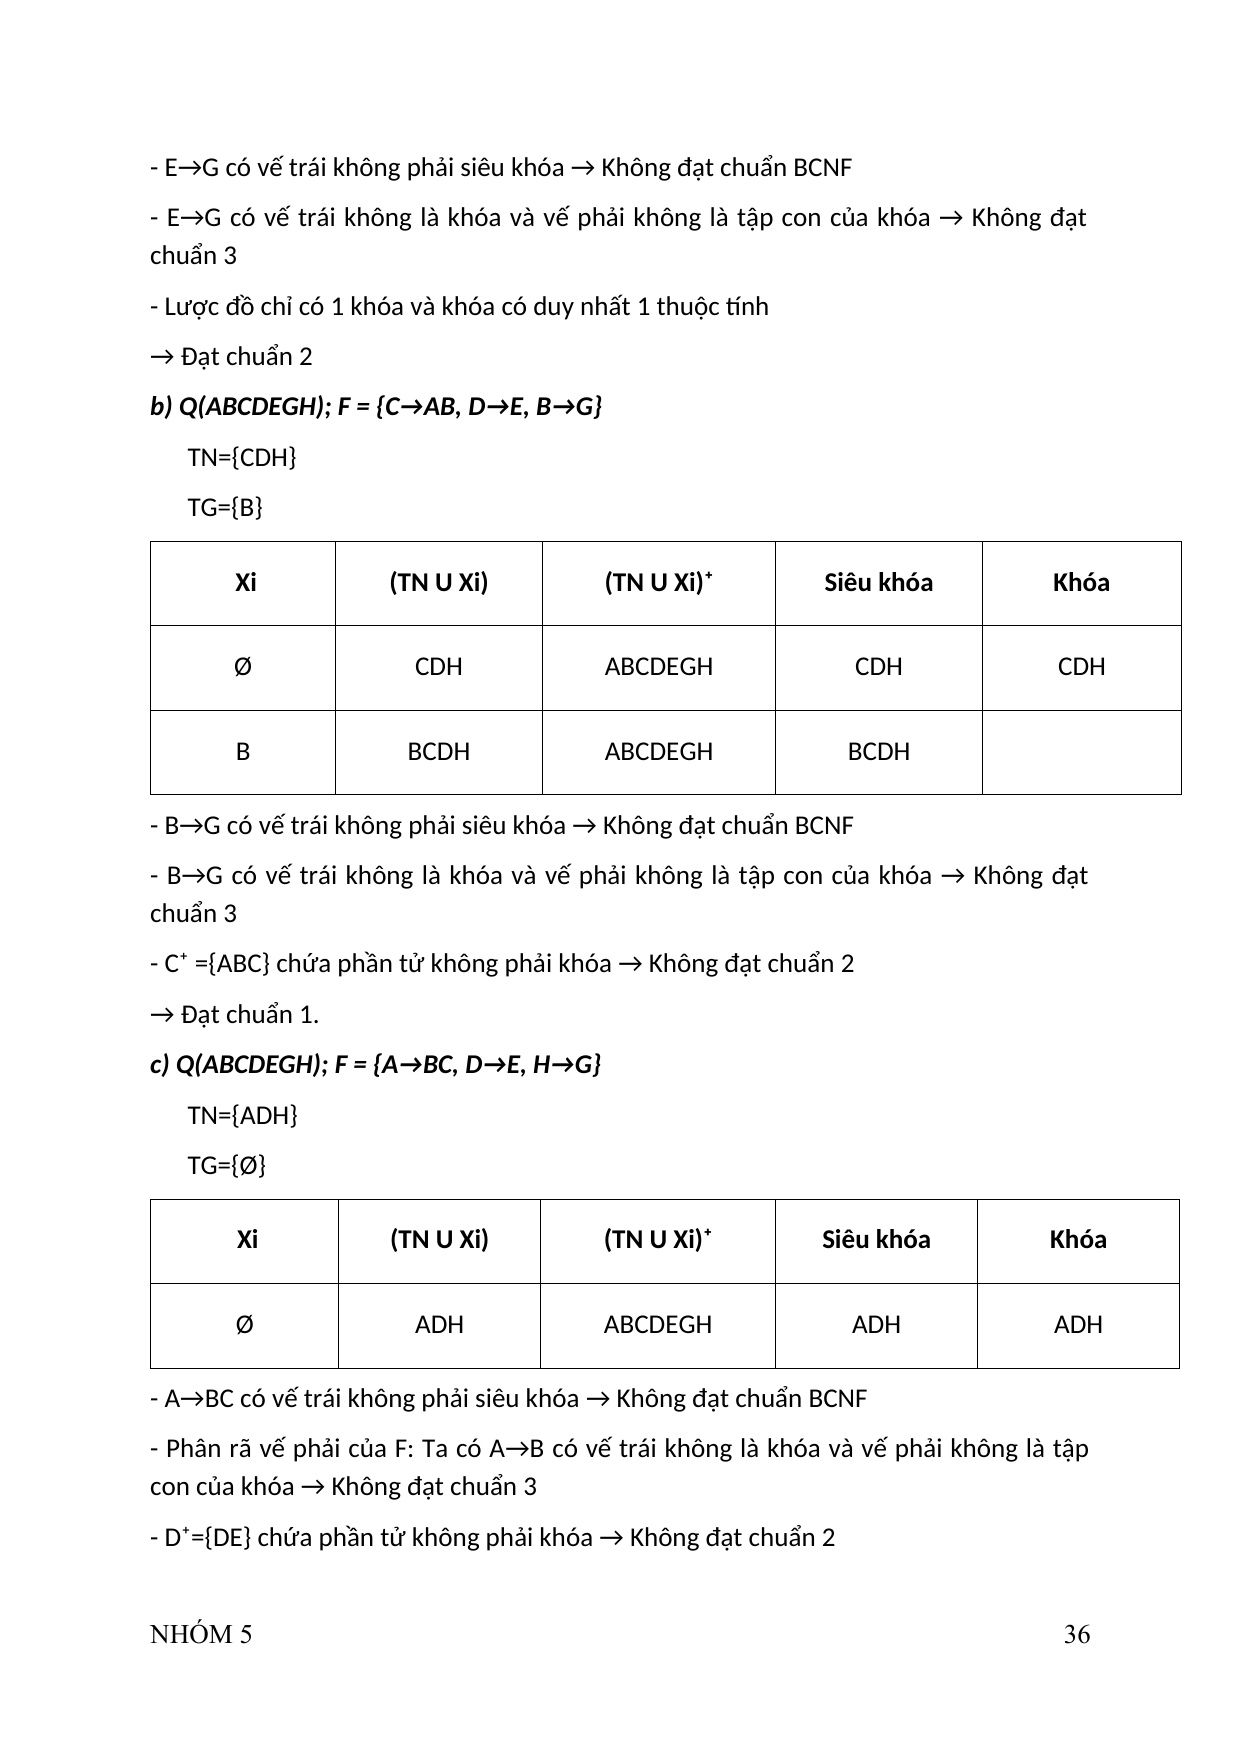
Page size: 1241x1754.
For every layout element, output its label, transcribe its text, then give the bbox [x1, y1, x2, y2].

table_header Khóa [983, 542, 1181, 625]
table_cell Ø [151, 1284, 338, 1368]
table_cell CDH [776, 626, 982, 710]
table_header Xi [151, 542, 335, 625]
table_header (TN U Xi)⁺ [541, 1200, 775, 1283]
table_cell BCDH [776, 711, 982, 794]
text TN={CDH} [187, 440, 1090, 473]
table_cell ADH [339, 1284, 540, 1368]
text TG={Ø} [187, 1148, 1090, 1181]
text - E→G có vế trái không là khóa và vế phải không là tập con của khóa → Không đạt chuẩn 3 [150, 200, 1090, 271]
table_header Khóa [978, 1200, 1179, 1283]
text - E→G có vế trái không phải siêu khóa → Không đạt chuẩn BCNF [150, 150, 1090, 183]
table_header (TN U Xi) [339, 1200, 540, 1283]
table_header (TN U Xi)⁺ [543, 542, 775, 625]
table_header Xi [151, 1200, 338, 1283]
text - A→BC có vế trái không phải siêu khóa → Không đạt chuẩn BCNF [586, 1381, 1090, 1414]
text - B→G có vế trái không là khóa và vế phải không là tập con của khóa → Không đạt chuẩn 3 [150, 858, 1090, 929]
table_cell CDH [983, 626, 1181, 710]
table_cell ABCDEGH [543, 711, 775, 794]
table_cell [983, 711, 1181, 794]
table_header Siêu khóa [776, 1200, 977, 1283]
text TN={ADH} [187, 1098, 1090, 1131]
table_header Siêu khóa [776, 542, 982, 625]
table_cell ADH [978, 1284, 1179, 1368]
table_cell BCDH [336, 711, 542, 794]
text - Phân rã vế phải của F: Ta có A→B có vế trái không là khóa và vế phải không là tập con của khóa → Không đạt chuẩn 3 [150, 1432, 1090, 1502]
text - B→G có vế trái không phải siêu khóa → Không đạt chuẩn BCNF [150, 808, 1090, 841]
table_cell ABCDEGH [541, 1284, 775, 1368]
table_cell Ø [151, 626, 335, 710]
text b) Q(ABCDEGH); F = {C→AB, D→E, B→G} [150, 389, 1090, 423]
table_cell B [151, 711, 335, 794]
text → Đạt chuẩn 1. [150, 997, 1090, 1030]
text → Đạt chuẩn 2 [150, 339, 1090, 372]
table_header (TN U Xi) [336, 542, 542, 625]
text c) Q(ABCDEGH); F = {A→BC, D→E, H→G} [150, 1047, 1090, 1080]
text - C⁺ ={ABC} chứa phần tử không phải khóa → Không đạt chuẩn 2 [150, 947, 1090, 979]
table_cell ADH [776, 1284, 977, 1368]
text - Lược đồ chỉ có 1 khóa và khóa có duy nhất 1 thuộc tính [150, 289, 1090, 322]
table_cell ABCDEGH [543, 626, 775, 710]
text TG={B} [187, 490, 1090, 523]
table_cell CDH [336, 626, 542, 710]
text - D⁺={DE} chứa phần tử không phải khóa → Không đạt chuẩn 2 [150, 1520, 1090, 1553]
